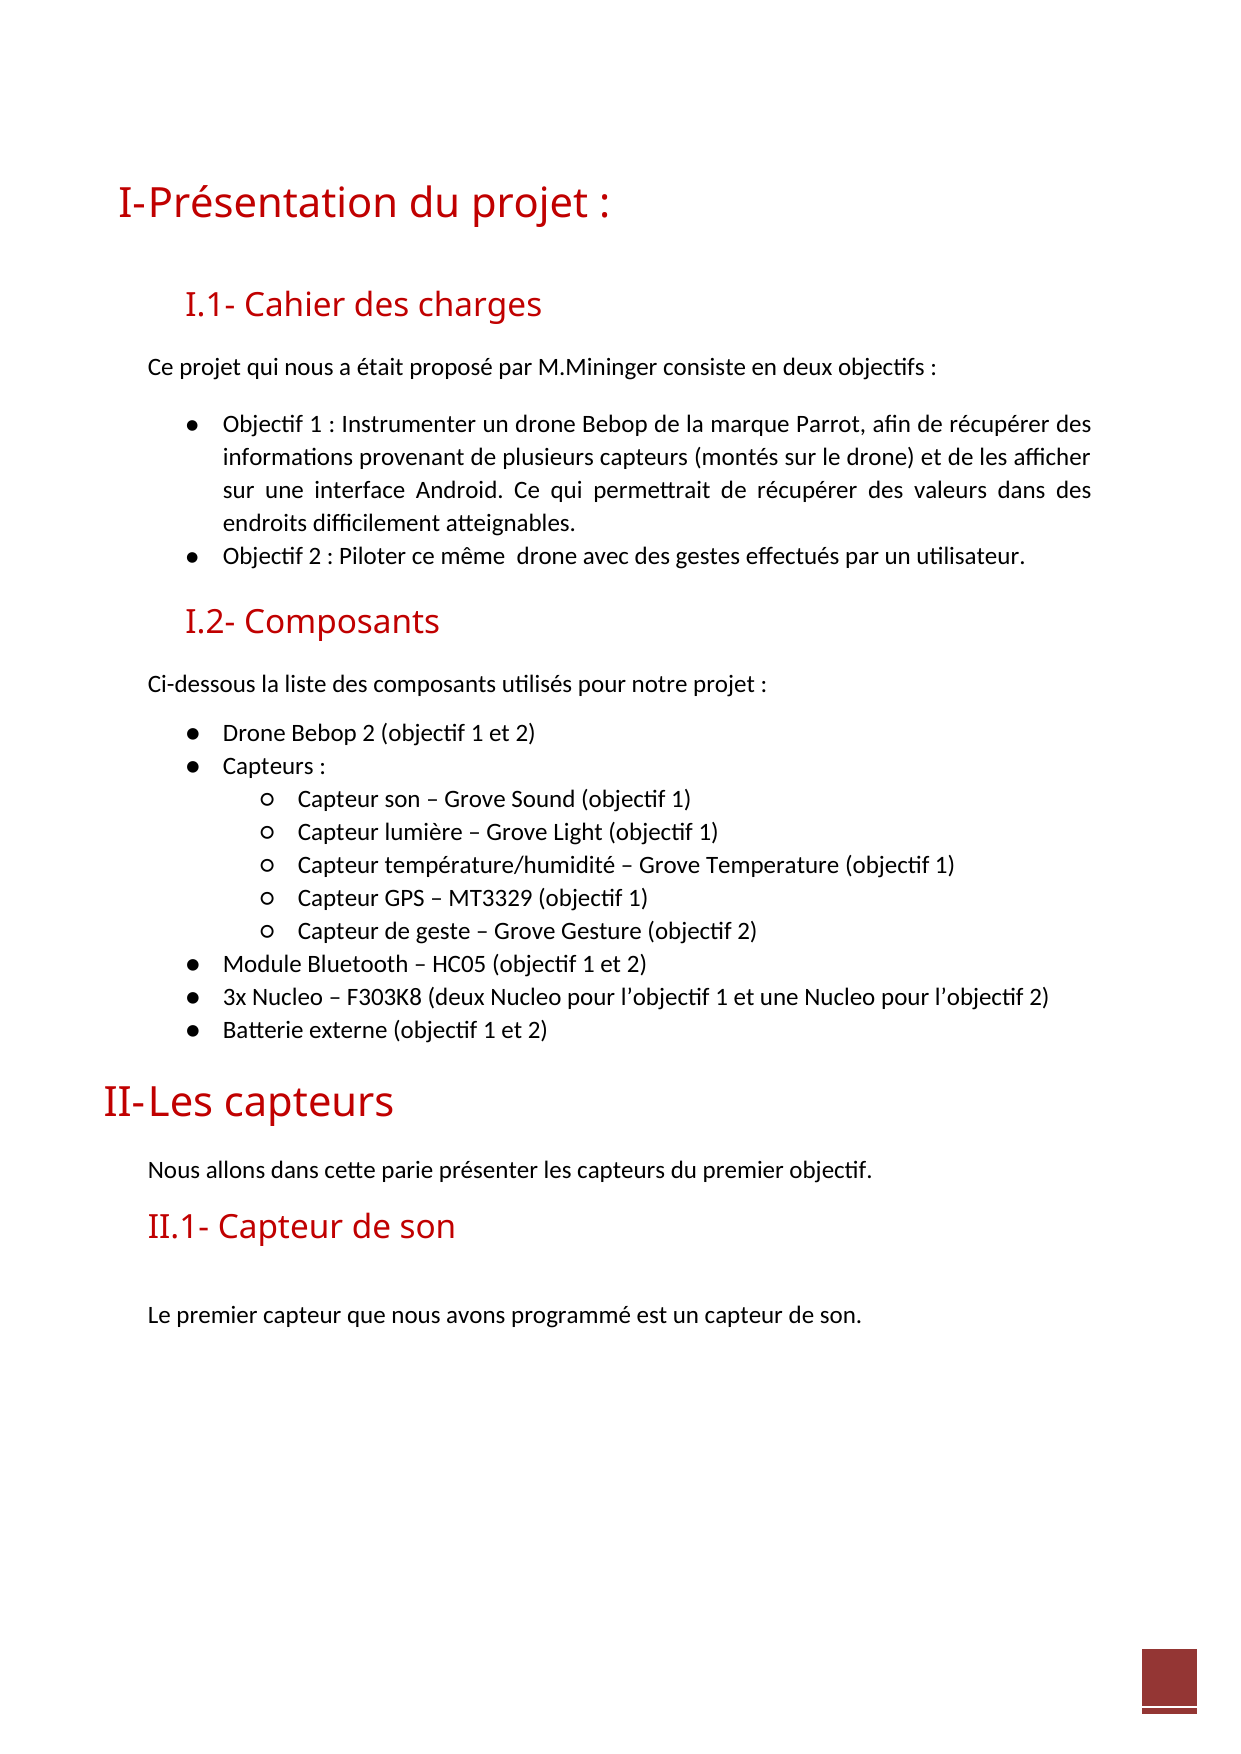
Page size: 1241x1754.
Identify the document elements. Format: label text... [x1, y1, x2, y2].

text Nous allons dans cette parie présenter les capteurs du premier objectif. [148, 1154, 1092, 1184]
